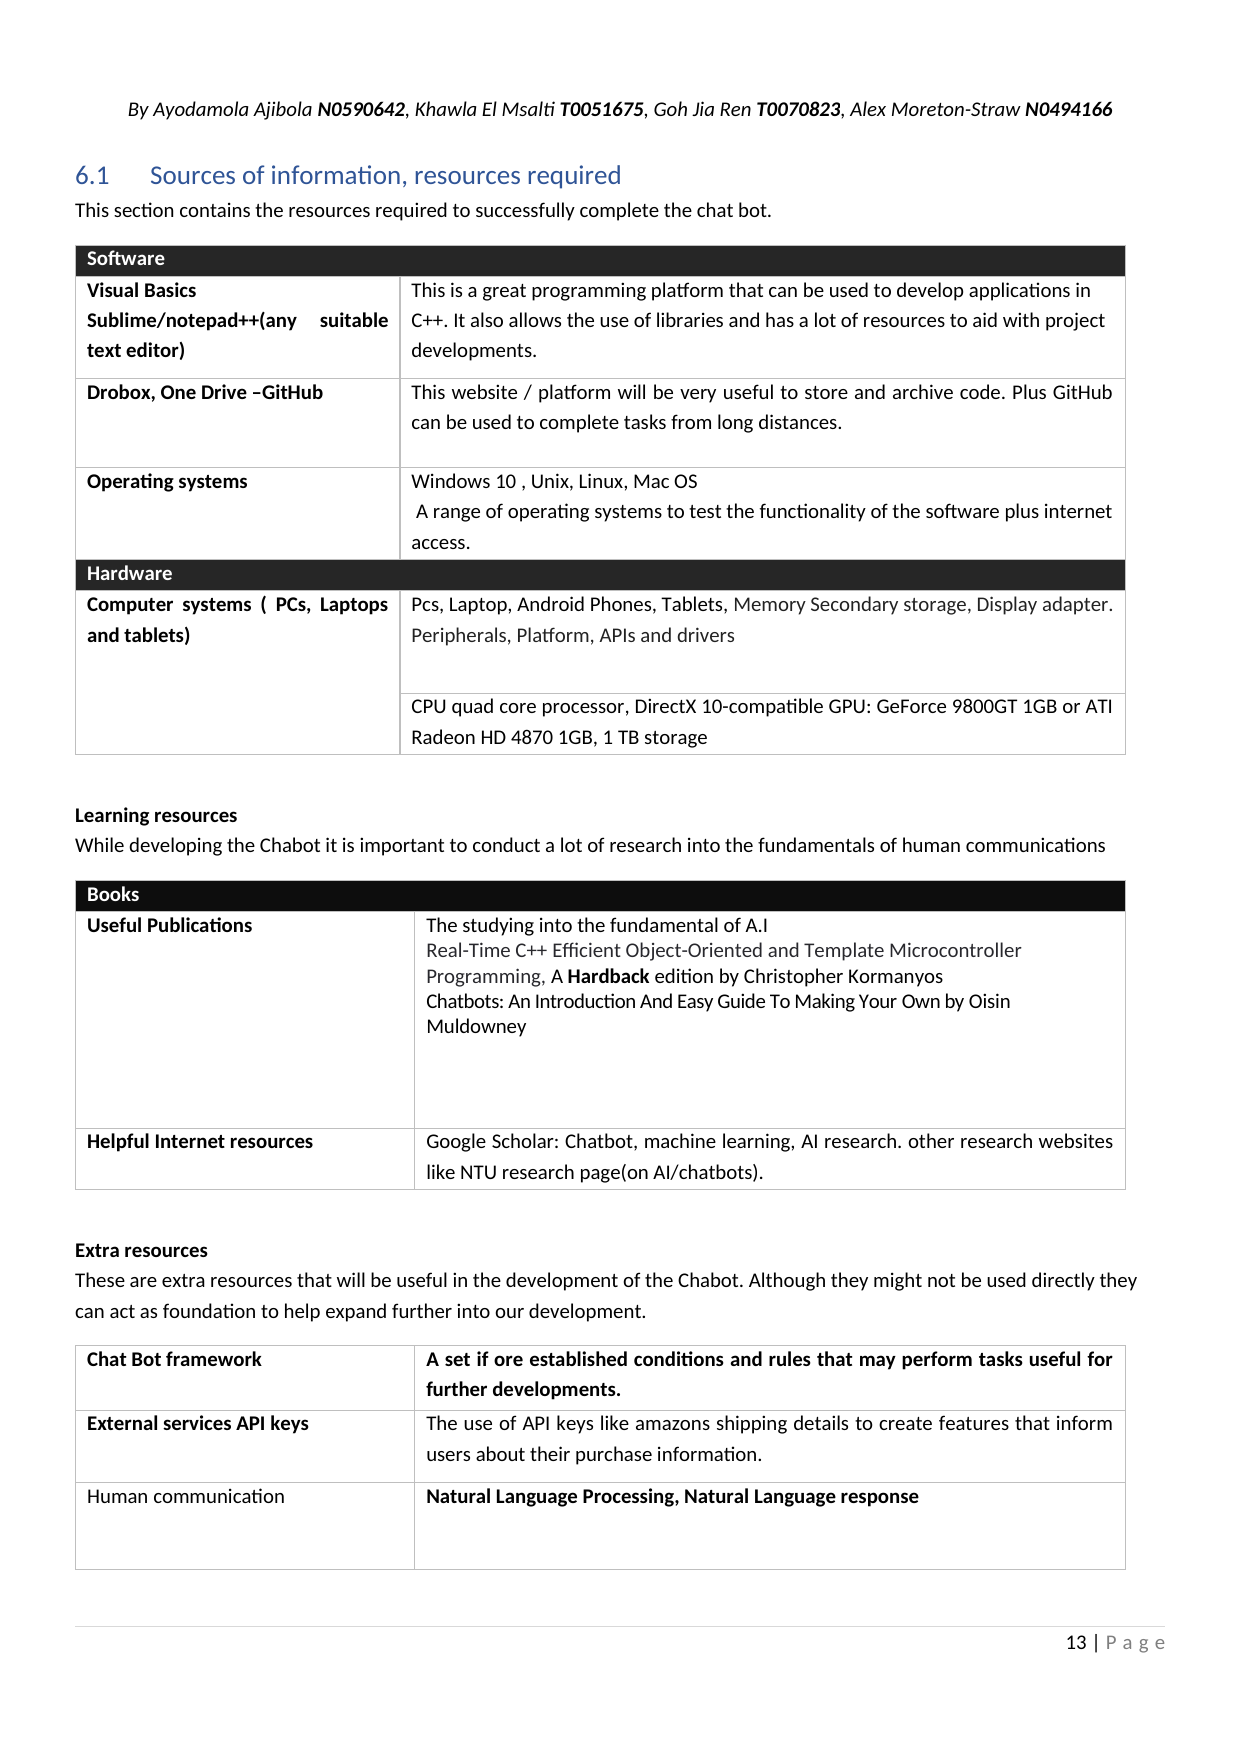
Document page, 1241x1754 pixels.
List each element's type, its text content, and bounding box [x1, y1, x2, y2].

table_cell Computer systems ( PCs, Laptops and tablets) [76, 591, 399, 754]
text Extra resources These are extra resources that will be useful in the development of the Chabot. Although they might not be used directly they can act as foundation to help expand further into our development. [75, 1237, 1165, 1323]
table_cell Visual Basics Sublime/notepad++(any suitable text editor) [76, 277, 399, 378]
table_cell Windows 10 , Unix, Linux, Mac OS A range of operating systems to test the functionality of the software plus internet access. [401, 468, 1125, 559]
table_cell The use of API keys like amazons shipping details to create features that inform users about their purchase information. [415, 1411, 1125, 1482]
table_cell Pcs, Laptop, Android Phones, Tablets, Memory Secondary storage, Display adapter. Peripherals, Platform, APIs and drivers [401, 591, 1125, 692]
table_cell The studying into the fundamental of A.I Real-Time C++ Efficient Object-Oriented and Template Microcontroller Programming, A Hardback edition by Christopher Kormanyos Chatbots: An Introduction And Easy Guide To Making Your Own by Oisin Muldowney [415, 912, 1125, 1127]
table_cell This website / platform will be very useful to store and archive code. Plus GitHub can be used to complete tasks from long distances. [401, 379, 1125, 467]
text Learning resources While developing the Chabot it is important to conduct a lot of research into the fundamentals of human communications [75, 802, 1165, 858]
table_header Chat Bot framework [76, 1346, 414, 1409]
table_cell Human communication [76, 1483, 414, 1569]
table_header Books [76, 881, 1125, 911]
table_header A set if ore established conditions and rules that may perform tasks useful for further developments. [415, 1346, 1125, 1409]
table_cell Google Scholar: Chatbot, machine learning, AI research. other research websites like NTU research page(on AI/chatbots). [415, 1129, 1125, 1189]
table_cell This is a great programming platform that can be used to develop applications in C++. It also allows the use of libraries and has a lot of resources to aid with project developments. [401, 277, 1125, 378]
table_cell Hardware [76, 560, 1125, 590]
table_cell External services API keys [76, 1411, 414, 1482]
table_cell Useful Publications [76, 912, 414, 1127]
table_cell Natural Language Processing, Natural Language response [415, 1483, 1125, 1569]
subtitle 6.1 Sources of information, resources required [75, 158, 1165, 191]
table_cell Operating systems [76, 468, 399, 559]
text This section contains the resources required to successfully complete the chat bot. [75, 197, 1165, 223]
table_cell Drobox, One Drive –GitHub [76, 379, 399, 467]
table_cell Helpful Internet resources [76, 1129, 414, 1189]
table_cell CPU quad core processor, DirectX 10-compatible GPU: GeForce 9800GT 1GB or ATI Radeon HD 4870 1GB, 1 TB storage [401, 694, 1125, 754]
table_header Software [76, 246, 1125, 276]
